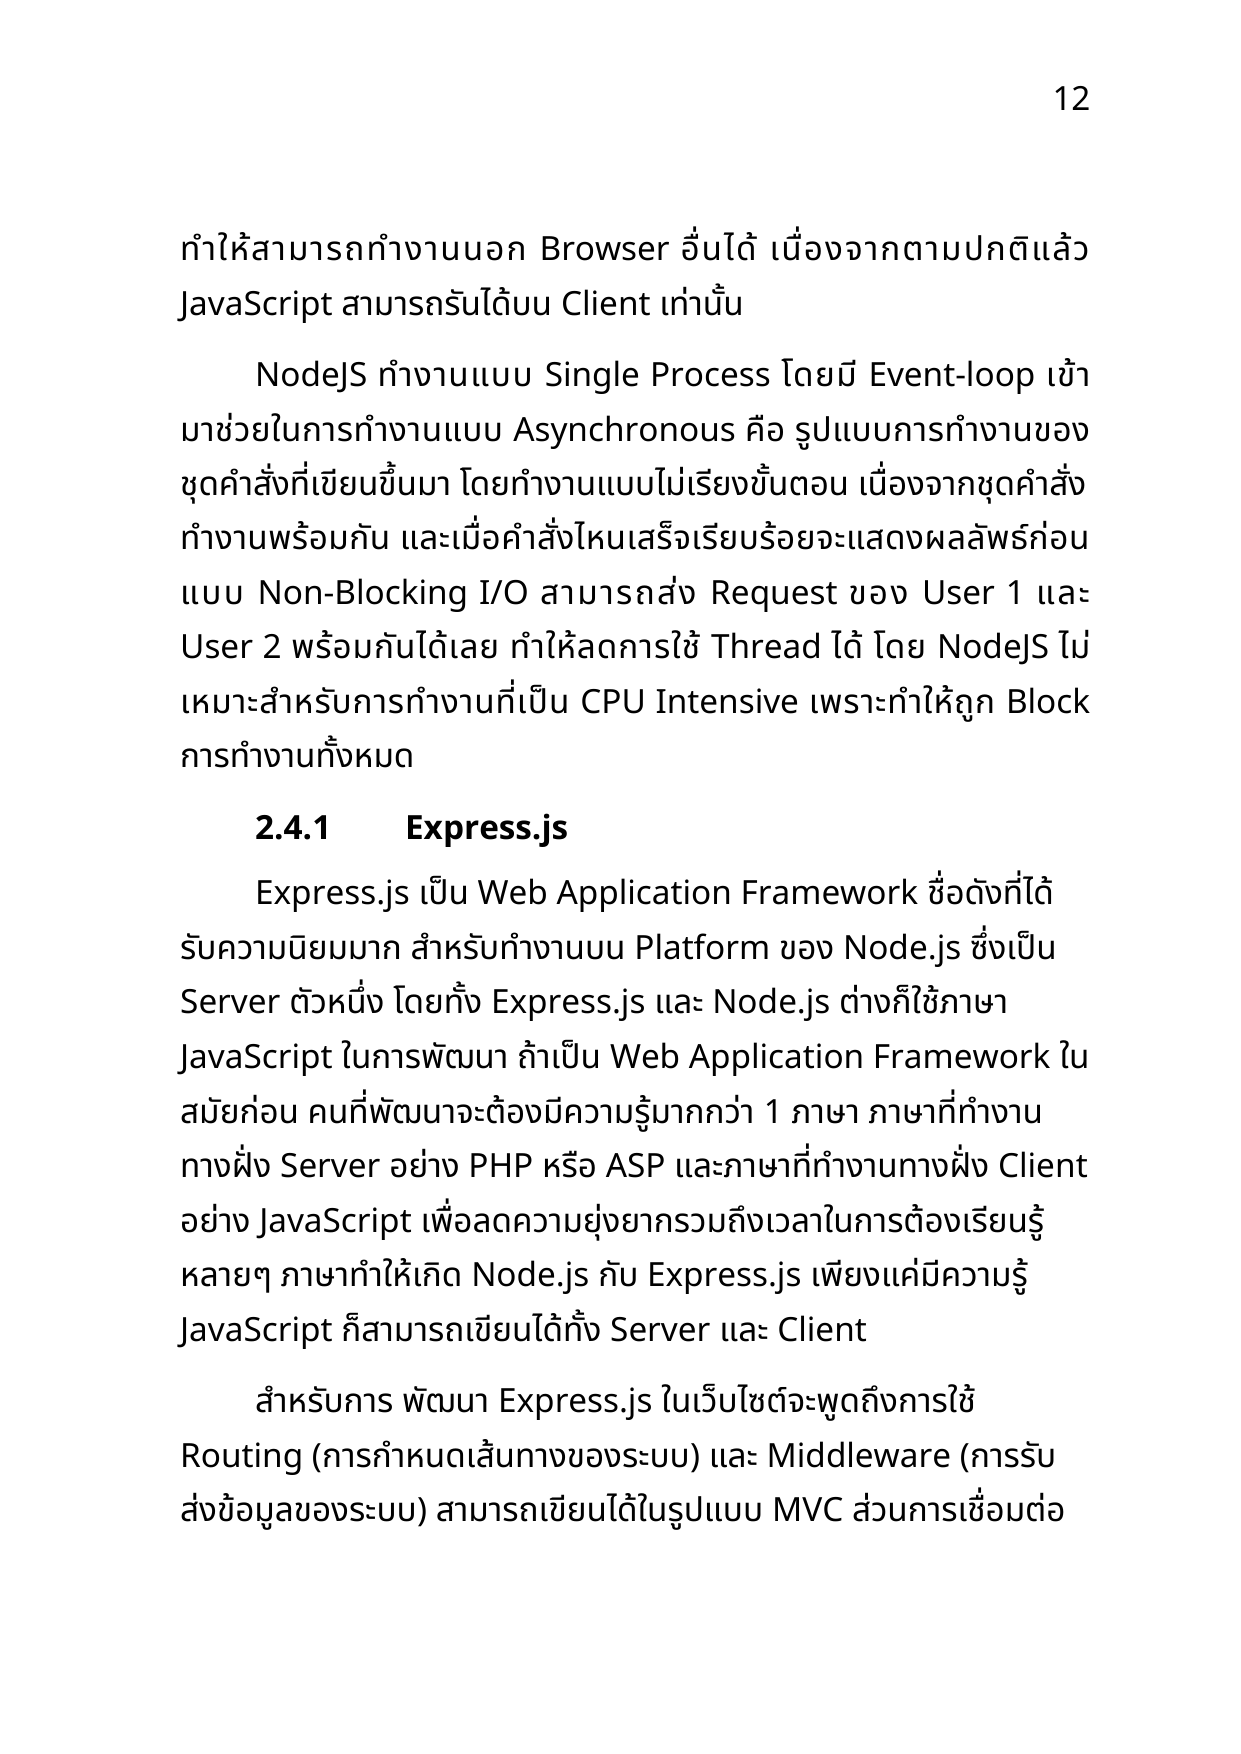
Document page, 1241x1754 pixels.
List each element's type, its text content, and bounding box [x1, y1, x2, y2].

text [180, 225, 1090, 330]
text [180, 1377, 1090, 1537]
text 2.4.1 Express.js [180, 803, 1090, 849]
text NodeJS ทำงานแบบ Single Process โดยมี Event-loop เข้ามาช่วยในการทำงานแบบ Asynchronous คือ รูปแบบการทำงานของชุดคำสั่งที่เขียนขึ้นมา โดยทำงานแบบไม่เรียงขั้นตอน เนื่องจากชุดคำสั่งทำงานพร้อมกัน และเมื่อคำสั่งไหนเสร็จเรียบร้อยจะแสดงผลลัพธ์ก่อนแบบ Non-Blocking I/O สามารถส่ง Request ของ User 1 และ User 2 พร้อมกันได้เลย ทำให้ลดการใช้ Thread ได้ โดย NodeJS ไม่เหมาะสำหรับการทำงานที่เป็น CPU Intensive เพราะทำให้ถูก Block การทำงานทั้งหมด [180, 351, 1090, 783]
text Express.js เป็น Web Application Framework ชื่อดังที่ได้รับความนิยมมาก สำหรับทำงานบน Platform ของ Node.js ซึ่งเป็น Server ตัวหนึ่ง โดยทั้ง Express.js และ Node.js ต่างก็ใช้ภาษา JavaScript ในการพัฒนา ถ้าเป็น Web Application Framework ในสมัยก่อน คนที่พัฒนาจะต้องมีความรู้มากกว่า 1 ภาษา ภาษาที่ทำงานทางฝั่ง Server อย่าง PHP หรือ ASP และภาษาที่ทำงานทางฝั่ง Client อย่าง JavaScript เพื่อลดความยุ่งยากรวมถึงเวลาในการต้องเรียนรู้หลายๆ ภาษาทำให้เกิด Node.js กับ Express.js เพียงแค่มีความรู้ JavaScript ก็สามารถเขียนได้ทั้ง Server และ Client [180, 869, 1090, 1356]
